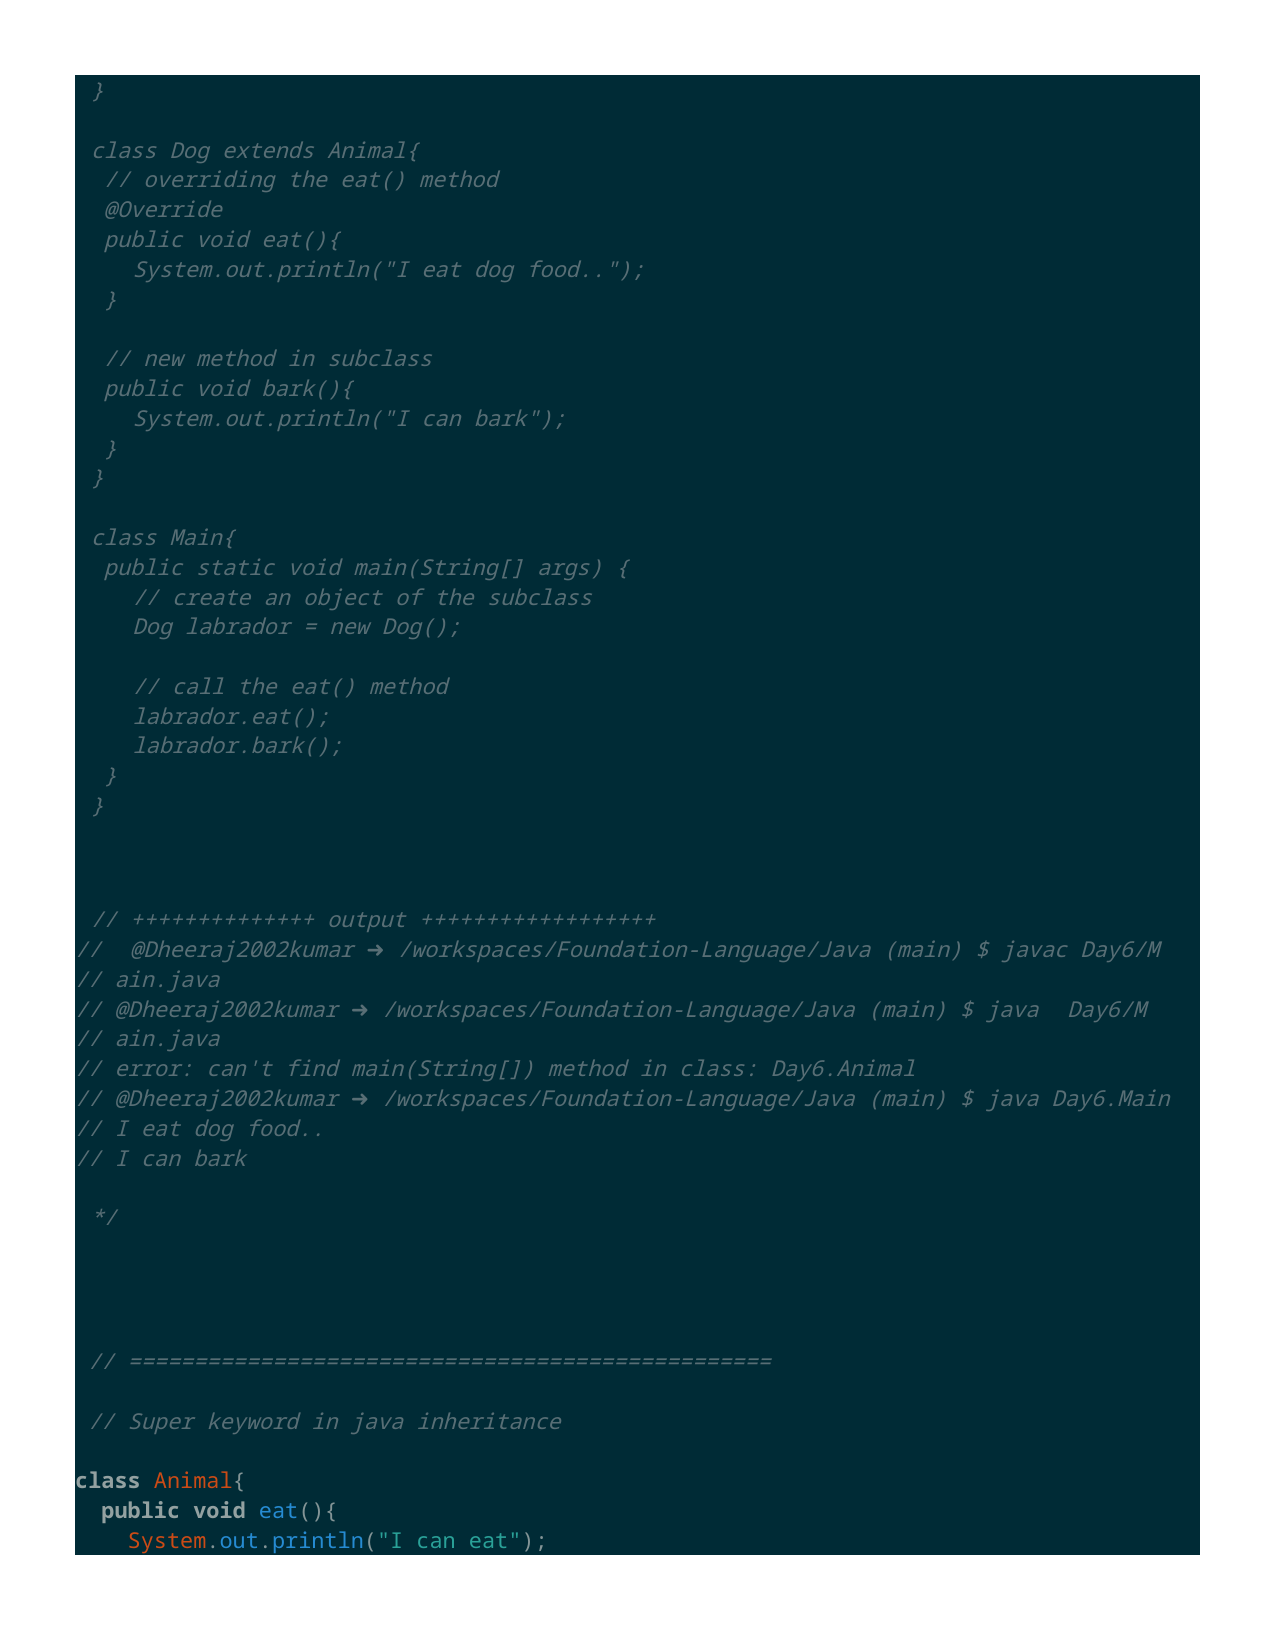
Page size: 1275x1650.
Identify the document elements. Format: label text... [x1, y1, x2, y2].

text class Animal{ [75, 1465, 1200, 1495]
text @Override [75, 194, 1200, 224]
text public void bark(){ [75, 373, 1200, 403]
text // @Dheeraj2002kumar ➜ /workspaces/Foundation-Language/Java (main) $ javac Day6/M [75, 934, 1200, 964]
text // error: can't find main(String[]) method in class: Day6.Animal [75, 1053, 1200, 1083]
text } [75, 790, 1200, 820]
text System.out.println("I eat dog food.."); [75, 254, 1200, 283]
text class Dog extends Animal{ [75, 134, 1200, 164]
text // I can bark [75, 1143, 1200, 1172]
text // overriding the eat() method [75, 164, 1200, 194]
text // ain.java [75, 964, 1200, 994]
text } [75, 462, 1200, 492]
text // @Dheeraj2002kumar ➜ /workspaces/Foundation-Language/Java (main) $ java Day6.Main [75, 1083, 1200, 1113]
text labrador.bark(); [75, 730, 1200, 760]
text // ain.java [75, 1023, 1200, 1053]
text // ================================================= [75, 1346, 1200, 1376]
text public void eat(){ [75, 224, 1200, 254]
text } [75, 760, 1200, 790]
text class Main{ [75, 522, 1200, 552]
text } [75, 283, 1200, 313]
text // new method in subclass [75, 343, 1200, 373]
text } [75, 75, 1200, 105]
text labrador.eat(); [75, 701, 1200, 730]
text Dog labrador = new Dog(); [75, 611, 1200, 641]
text // @Dheeraj2002kumar ➜ /workspaces/Foundation-Language/Java (main) $ java Day6/M [75, 994, 1200, 1023]
text // Super keyword in java inheritance [75, 1406, 1200, 1436]
text public static void main(String[] args) { [75, 552, 1200, 581]
text // call the eat() method [75, 671, 1200, 701]
text // I eat dog food.. [75, 1113, 1200, 1143]
text public void eat(){ [75, 1495, 1200, 1525]
text System.out.println("I can bark"); [75, 403, 1200, 432]
text System.out.println("I can eat"); [75, 1525, 1200, 1555]
text // create an object of the subclass [75, 581, 1200, 611]
text */ [75, 1202, 1200, 1232]
text // ++++++++++++++ output ++++++++++++++++++ [75, 904, 1200, 934]
text } [75, 432, 1200, 462]
